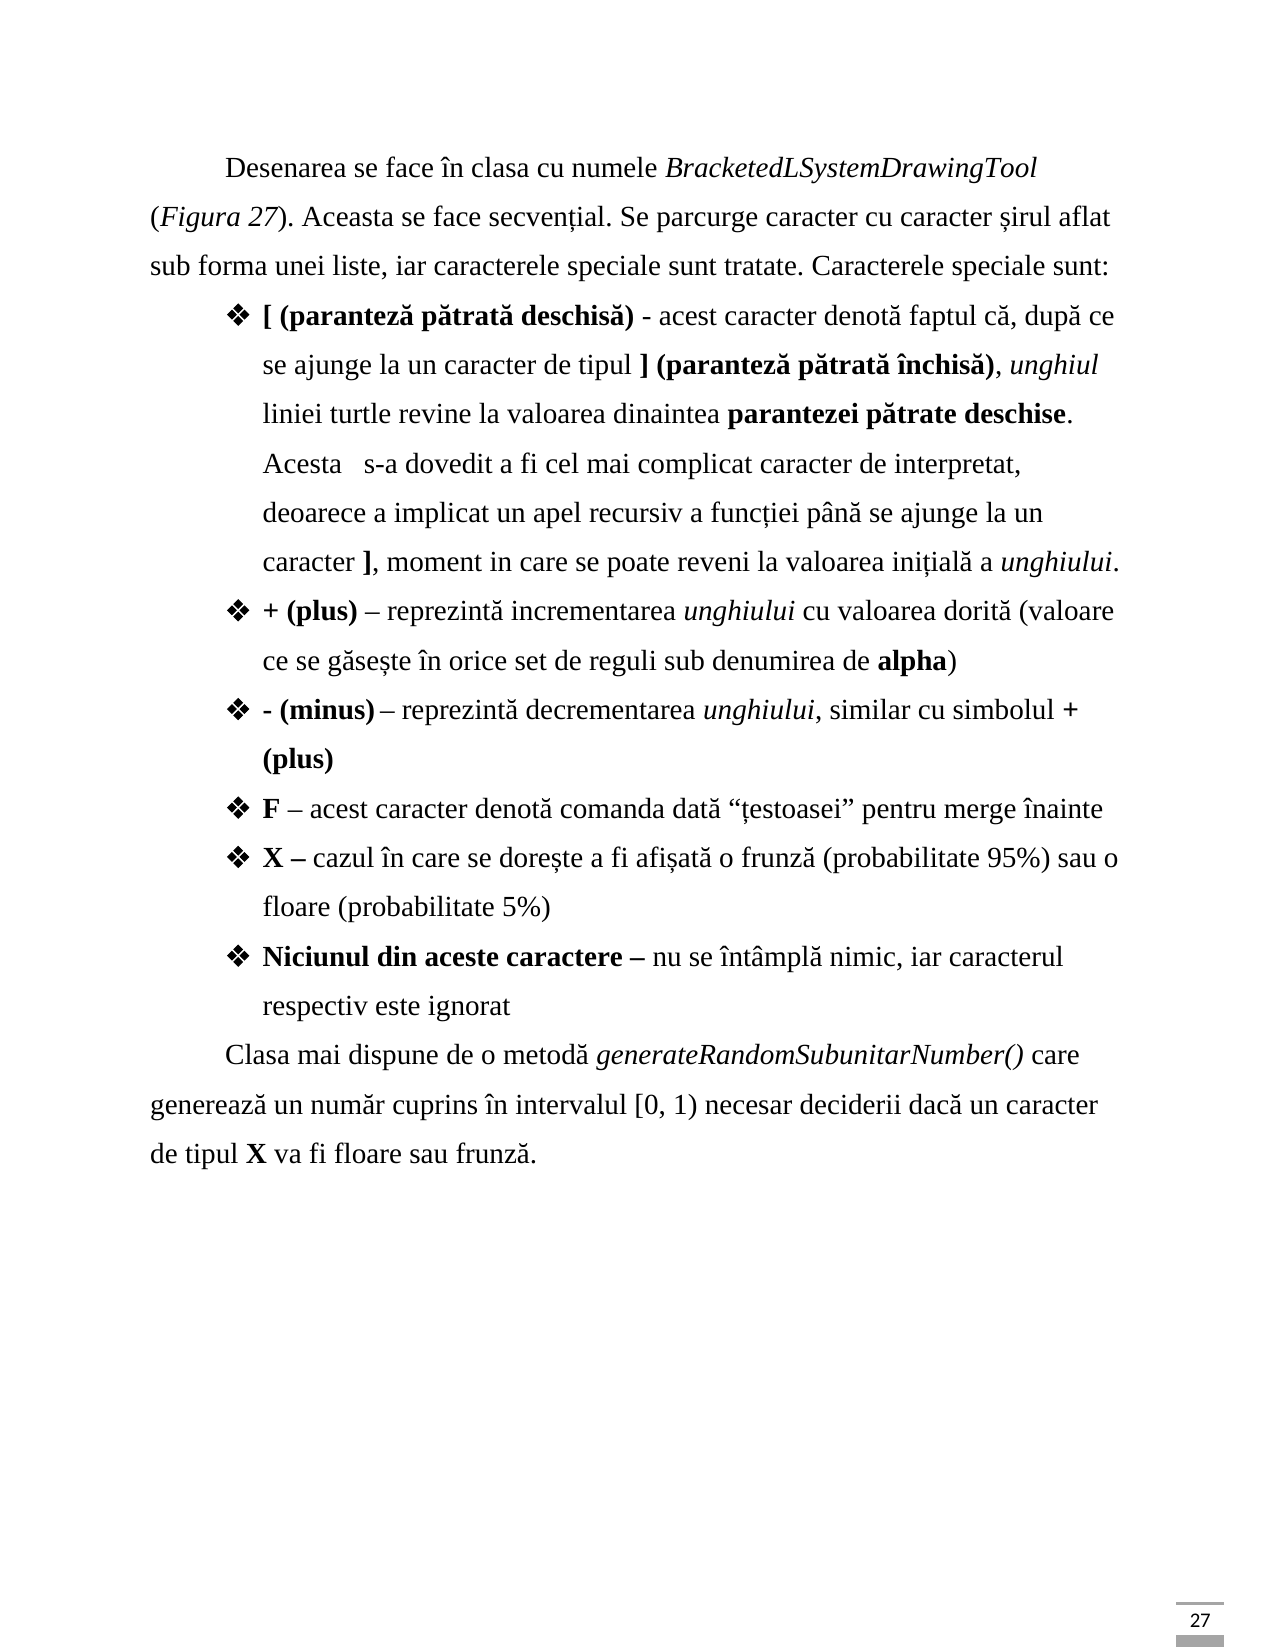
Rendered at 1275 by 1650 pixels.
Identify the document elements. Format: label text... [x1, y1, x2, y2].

list [ (paranteză pătrată deschisă) - acest caracter denotă faptul că, după ce se ajunge la un caracter de tipul ] (paranteză pătrată închisă), unghiul liniei turtle revine la valoarea dinaintea parantezei pătrate deschise. Acesta s-a dovedit a fi cel mai complicat caracter de interpretat, deoarece a implicat un apel recursiv a funcției până se ajunge la un caracter ], moment in care se poate reveni la valoarea inițială a unghiului. [225, 298, 1125, 578]
list X – cazul în care se dorește a fi afișată o frunză (probabilitate 95%) sau o floare (probabilitate 5%) [225, 840, 1125, 923]
list - (minus) – reprezintă decrementarea unghiului, similar cu simbolul + (plus) [225, 692, 1125, 775]
text Desenarea se face în clasa cu numele BracketedLSystemDrawingTool (Figura 27). Aceasta se face secvențial. Se parcurge caracter cu caracter șirul aflat sub forma unei liste, iar caracterele speciale sunt tratate. Caracterele speciale sunt: [150, 150, 1125, 282]
list Niciunul din aceste caractere – nu se întâmplă nimic, iar caracterul respectiv este ignorat [225, 939, 1125, 1022]
list F – acest caracter denotă comanda dată “țestoasei” pentru merge înainte [225, 791, 1125, 824]
text Clasa mai dispune de o metodă generateRandomSubunitarNumber() care generează un număr cuprins în intervalul [0, 1) necesar deciderii dacă un caracter de tipul X va fi floare sau frunză. [150, 1037, 1125, 1169]
list + (plus) – reprezintă incrementarea unghiului cu valoarea dorită (valoare ce se găsește în orice set de reguli sub denumirea de alpha) [225, 593, 1125, 676]
